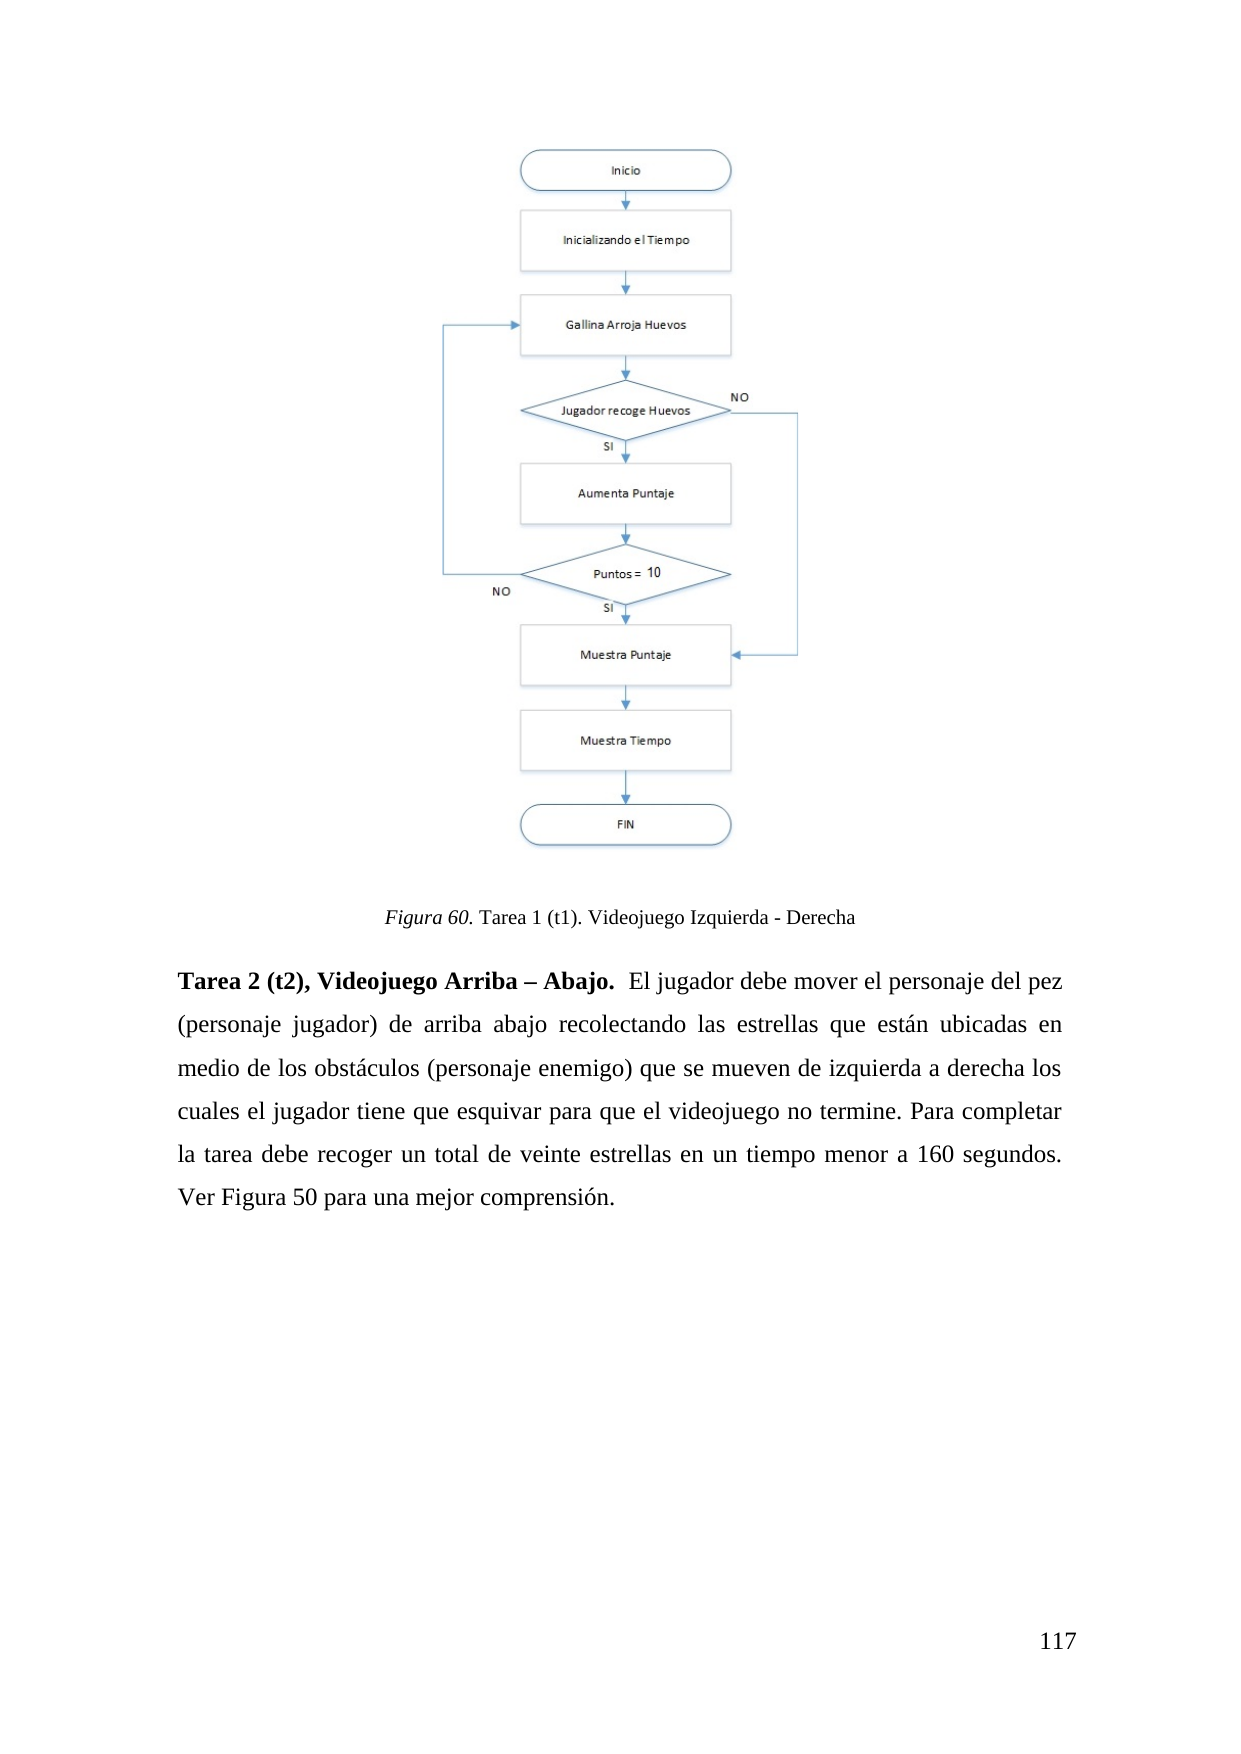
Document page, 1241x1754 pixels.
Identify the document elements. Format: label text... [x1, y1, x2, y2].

picture [442, 147, 799, 853]
text Figura 60. Tarea 1 (t1). Videojuego Izquierda - Derecha [177, 905, 1063, 929]
text Tarea 2 (t2), Videojuego Arriba – Abajo. El jugador debe mover el personaje del pez (personaje jugador) de arriba abajo recolectando las estrellas que están ubicadas en medio de los obstáculos (personaje enemigo) que se mueven de izquierda a derecha los cuales el jugador tiene que esquivar para que el videojuego no termine. Para completar la tarea debe recoger un total de veinte estrellas en un tiempo menor a 160 segundos. Ver Figura 50 para una mejor comprensión. [177, 966, 1063, 1211]
